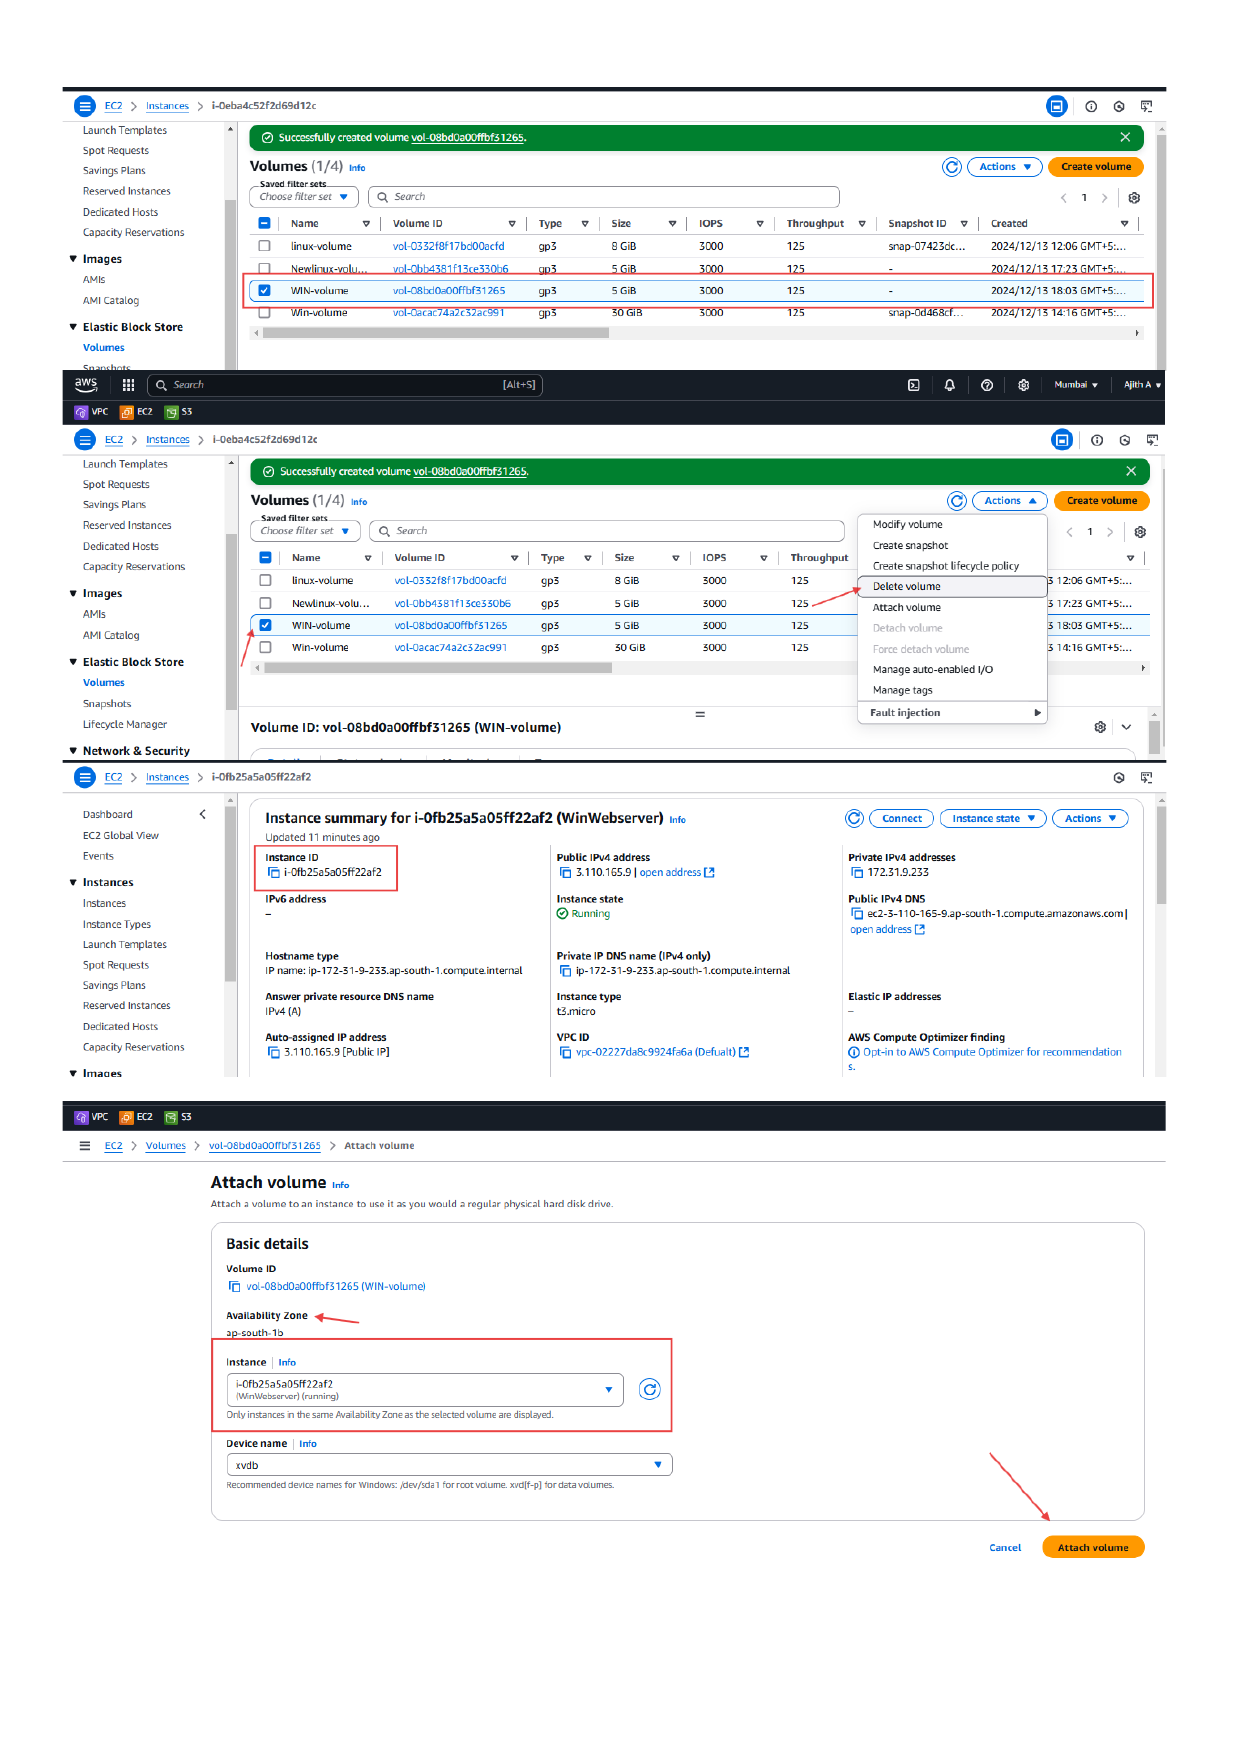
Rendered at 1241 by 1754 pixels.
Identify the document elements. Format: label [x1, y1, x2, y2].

picture [62, 1101, 1166, 1578]
picture [62, 87, 1167, 1077]
